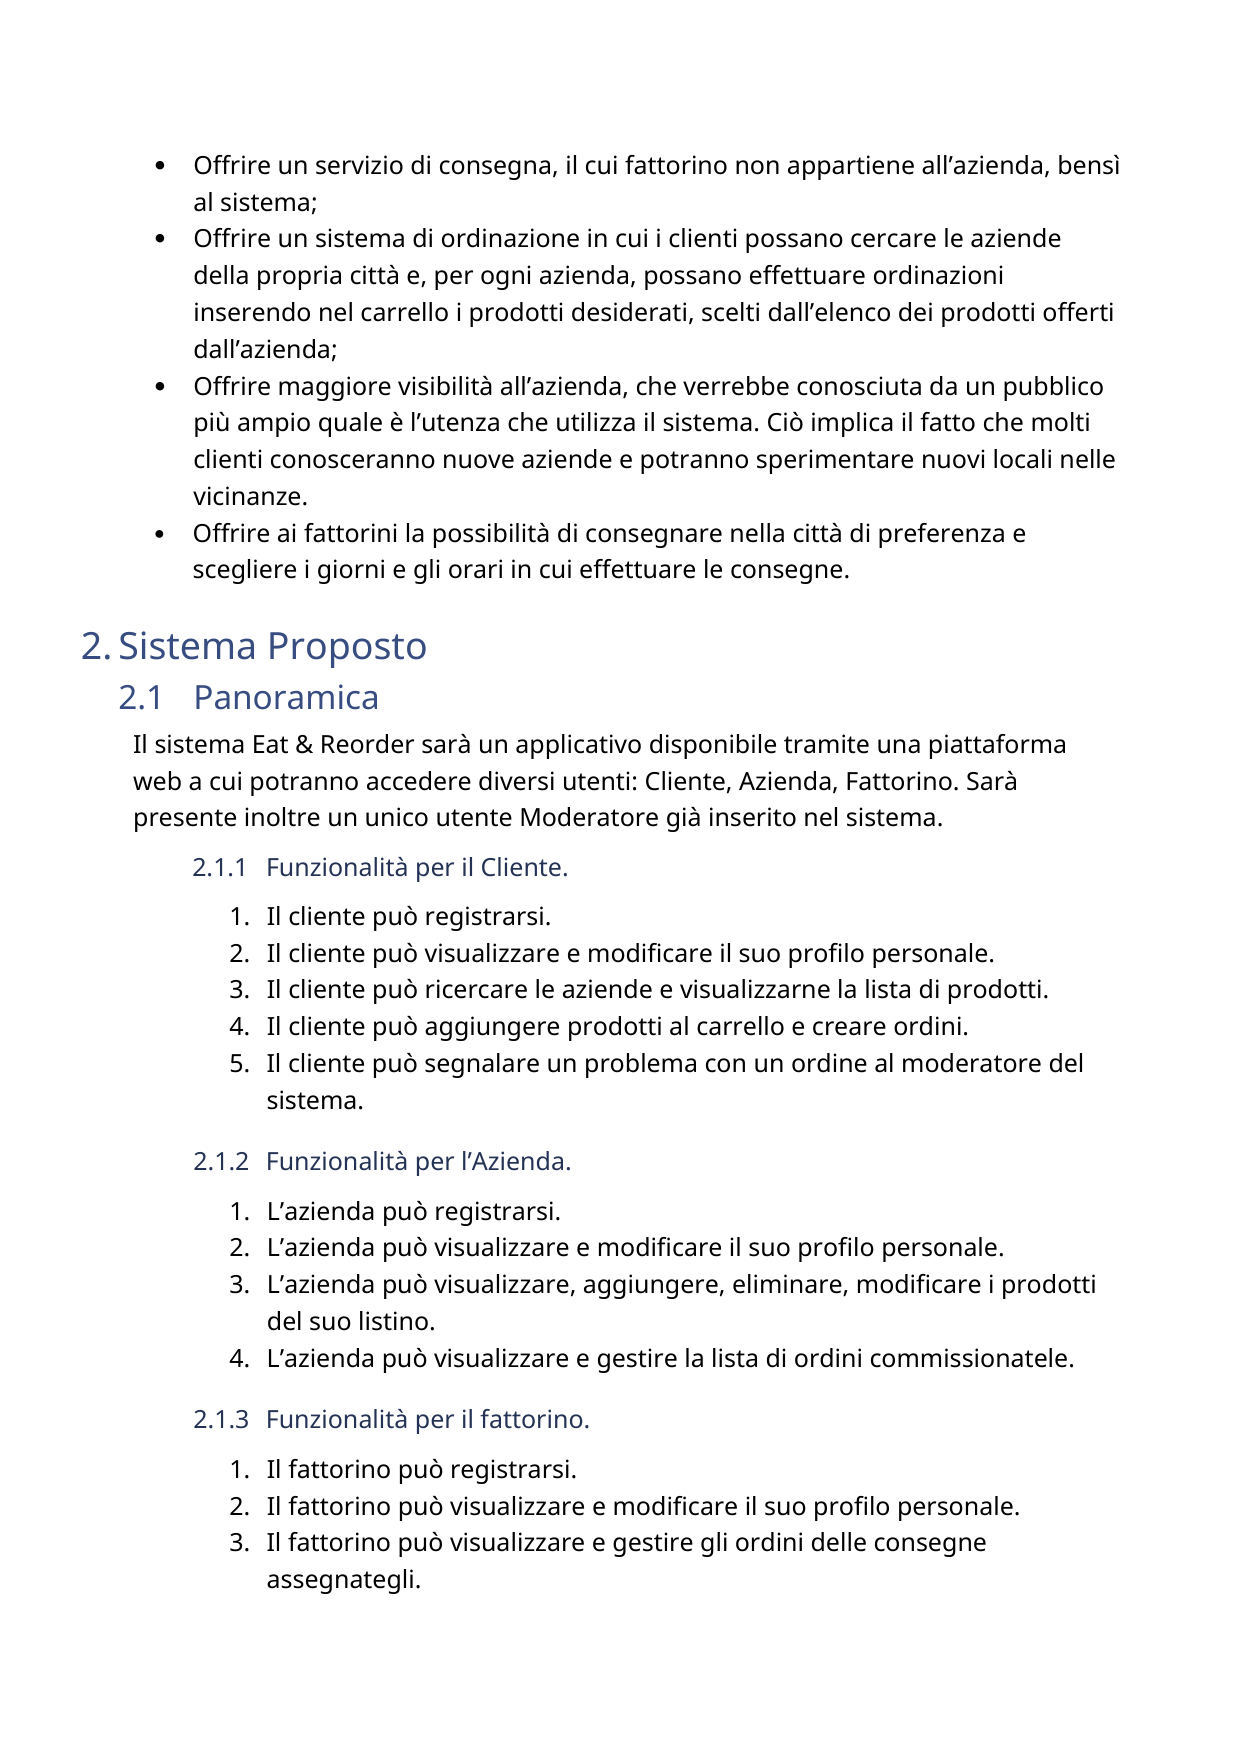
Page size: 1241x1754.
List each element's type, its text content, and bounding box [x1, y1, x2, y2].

list Offrire maggiore visibilità all’azienda, che verrebbe conosciuta da un pubblico più ampio quale è l’utenza che utilizza il sistema. Ciò implica il fatto che molti clienti conosceranno nuove aziende e potranno sperimentare nuovi locali nelle vicinanze. [156, 368, 1122, 513]
list Offrire ai fattorini la possibilità di consegnare nella città di preferenza e scegliere i giorni e gli orari in cui effettuare le consegne. [155, 515, 1122, 586]
list L’azienda può registrarsi. [229, 1193, 1122, 1227]
list L’azienda può visualizzare e modificare il suo profilo personale. [229, 1230, 1122, 1264]
list Il fattorino può visualizzare e modificare il suo profilo personale. [229, 1488, 1122, 1522]
subtitle Funzionalità per il Cliente. [192, 849, 1122, 883]
subtitle Sistema Proposto [81, 619, 1122, 670]
subtitle Panoramica [118, 674, 1122, 719]
list Offrire un sistema di ordinazione in cui i clienti possano cercare le aziende della propria città e, per ogni azienda, possano effettuare ordinazioni inserendo nel carrello i prodotti desiderati, scelti dall’elenco dei prodotti offerti dall’azienda; [156, 221, 1122, 366]
subtitle Funzionalità per il fattorino. [193, 1402, 1122, 1436]
list L’azienda può visualizzare e gestire la lista di ordini commissionatele. [229, 1340, 1122, 1374]
list Il cliente può ricercare le aziende e visualizzarne la lista di prodotti. [229, 972, 1122, 1006]
list L’azienda può visualizzare, aggiungere, eliminare, modificare i prodotti del suo listino. [229, 1267, 1122, 1338]
list Il cliente può visualizzare e modificare il suo profilo personale. [229, 935, 1122, 969]
subtitle Funzionalità per l’Azienda. [193, 1144, 1122, 1178]
list Il cliente può registrarsi. [229, 898, 1122, 932]
list Il cliente può aggiungere prodotti al carrello e creare ordini. [229, 1009, 1122, 1043]
list Offrire un servizio di consegna, il cui fattorino non appartiene all’azienda, bensì al sistema; [156, 148, 1122, 218]
list Il fattorino può visualizzare e gestire gli ordini delle consegne assegnategli. [229, 1525, 1122, 1596]
list Il cliente può segnalare un problema con un ordine al moderatore del sistema. [229, 1046, 1122, 1116]
text Il sistema Eat & Reorder sarà un applicativo disponibile tramite una piattaforma web a cui potranno accedere diversi utenti: Cliente, Azienda, Fattorino. Sarà presente inoltre un unico utente Moderatore già inserito nel sistema. [133, 726, 1122, 834]
list Il fattorino può registrarsi. [229, 1451, 1122, 1486]
